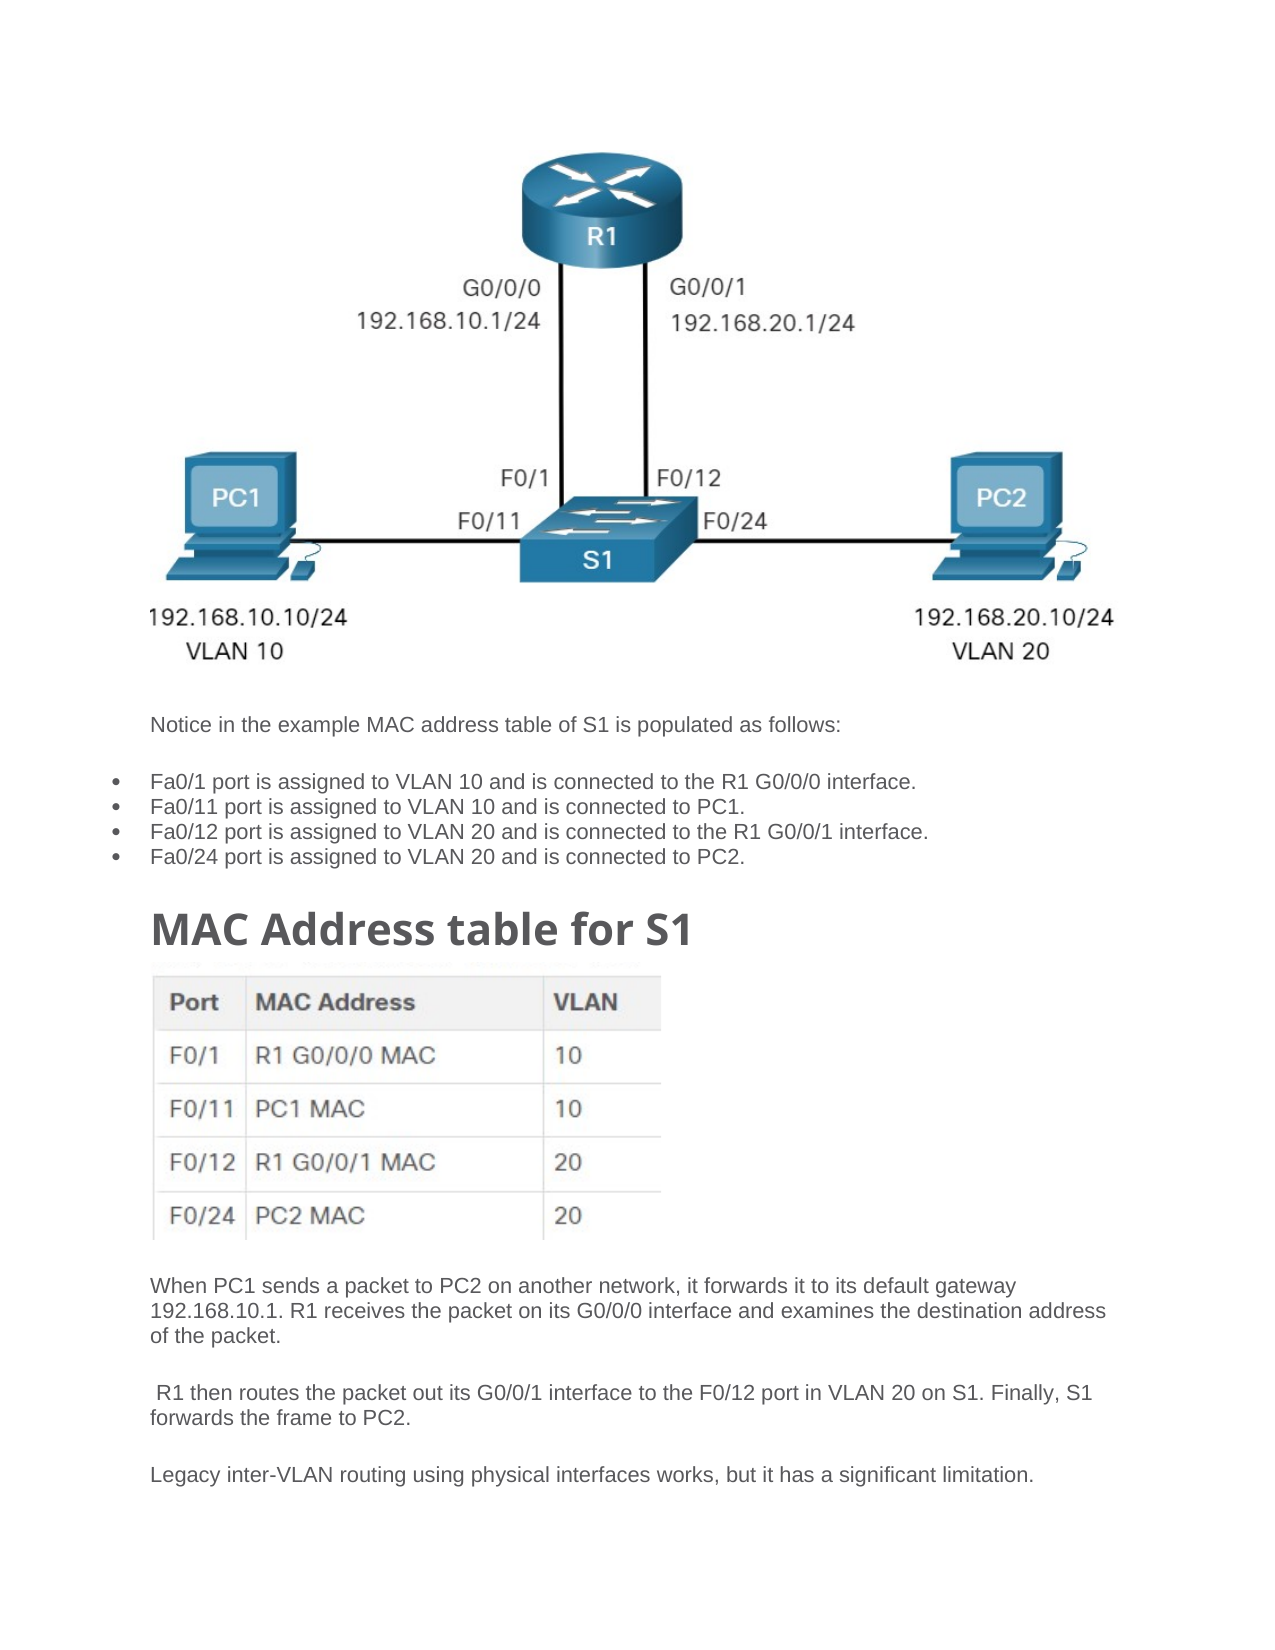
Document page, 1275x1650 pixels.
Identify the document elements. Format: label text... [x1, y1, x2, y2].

text When PC1 sends a packet to PC2 on another network, it forwards it to its default gateway 192.168.10.1. R1 receives the packet on its G0/0/0 interface and examines the destination address of the packet. [150, 1273, 1125, 1348]
list Fa0/24 port is assigned to VLAN 20 and is connected to PC2. [112, 844, 1125, 869]
text Notice in the example MAC address table of S1 is populated as follows: [150, 712, 1125, 737]
picture [150, 962, 662, 1240]
text Legacy inter-VLAN routing using physical interfaces works, but it has a significant limitation. [150, 1461, 1125, 1487]
list Fa0/11 port is assigned to VLAN 10 and is connected to PC1. [112, 794, 1125, 819]
subtitle MAC Address table for S1 [150, 899, 1125, 958]
list Fa0/1 port is assigned to VLAN 10 and is connected to the R1 G0/0/0 interface. [112, 769, 1125, 794]
picture [150, 150, 1125, 681]
list Fa0/12 port is assigned to VLAN 20 and is connected to the R1 G0/0/1 interface. [112, 819, 1125, 844]
text R1 then routes the packet out its G0/0/1 interface to the F0/12 port in VLAN 20 on S1. Finally, S1 forwards the frame to PC2. [150, 1380, 1125, 1430]
